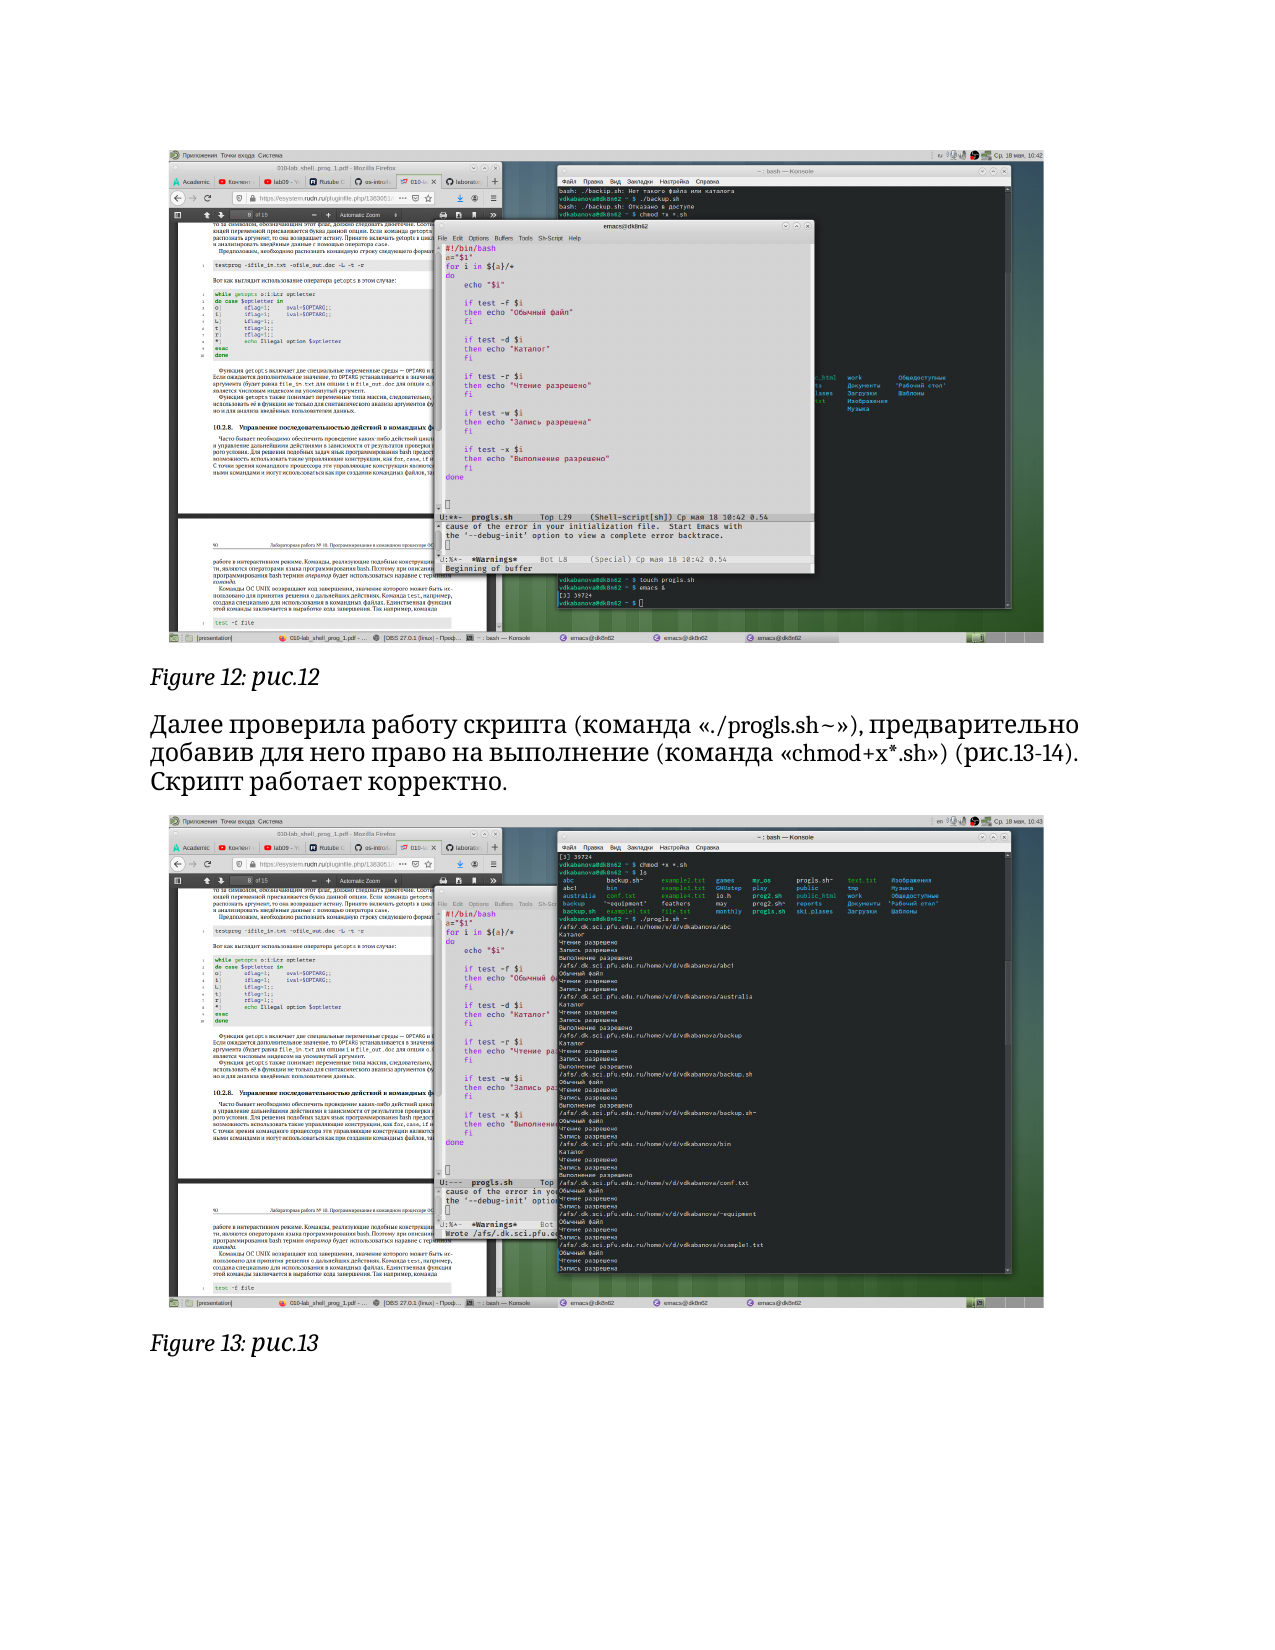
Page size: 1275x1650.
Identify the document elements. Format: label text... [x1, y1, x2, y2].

text Figure 13: рис.13 [150, 1328, 1125, 1357]
picture [168, 815, 1044, 1308]
text Figure 12: рис.12 [150, 663, 1125, 692]
text Далее проверила работу скрипта (команда «./progls.sh~»), предварительно добавив для него право на выполнение (команда «chmod+x*.sh») (рис.13-14). Скрипт работает корректно. [150, 711, 1125, 797]
picture [168, 150, 1044, 643]
